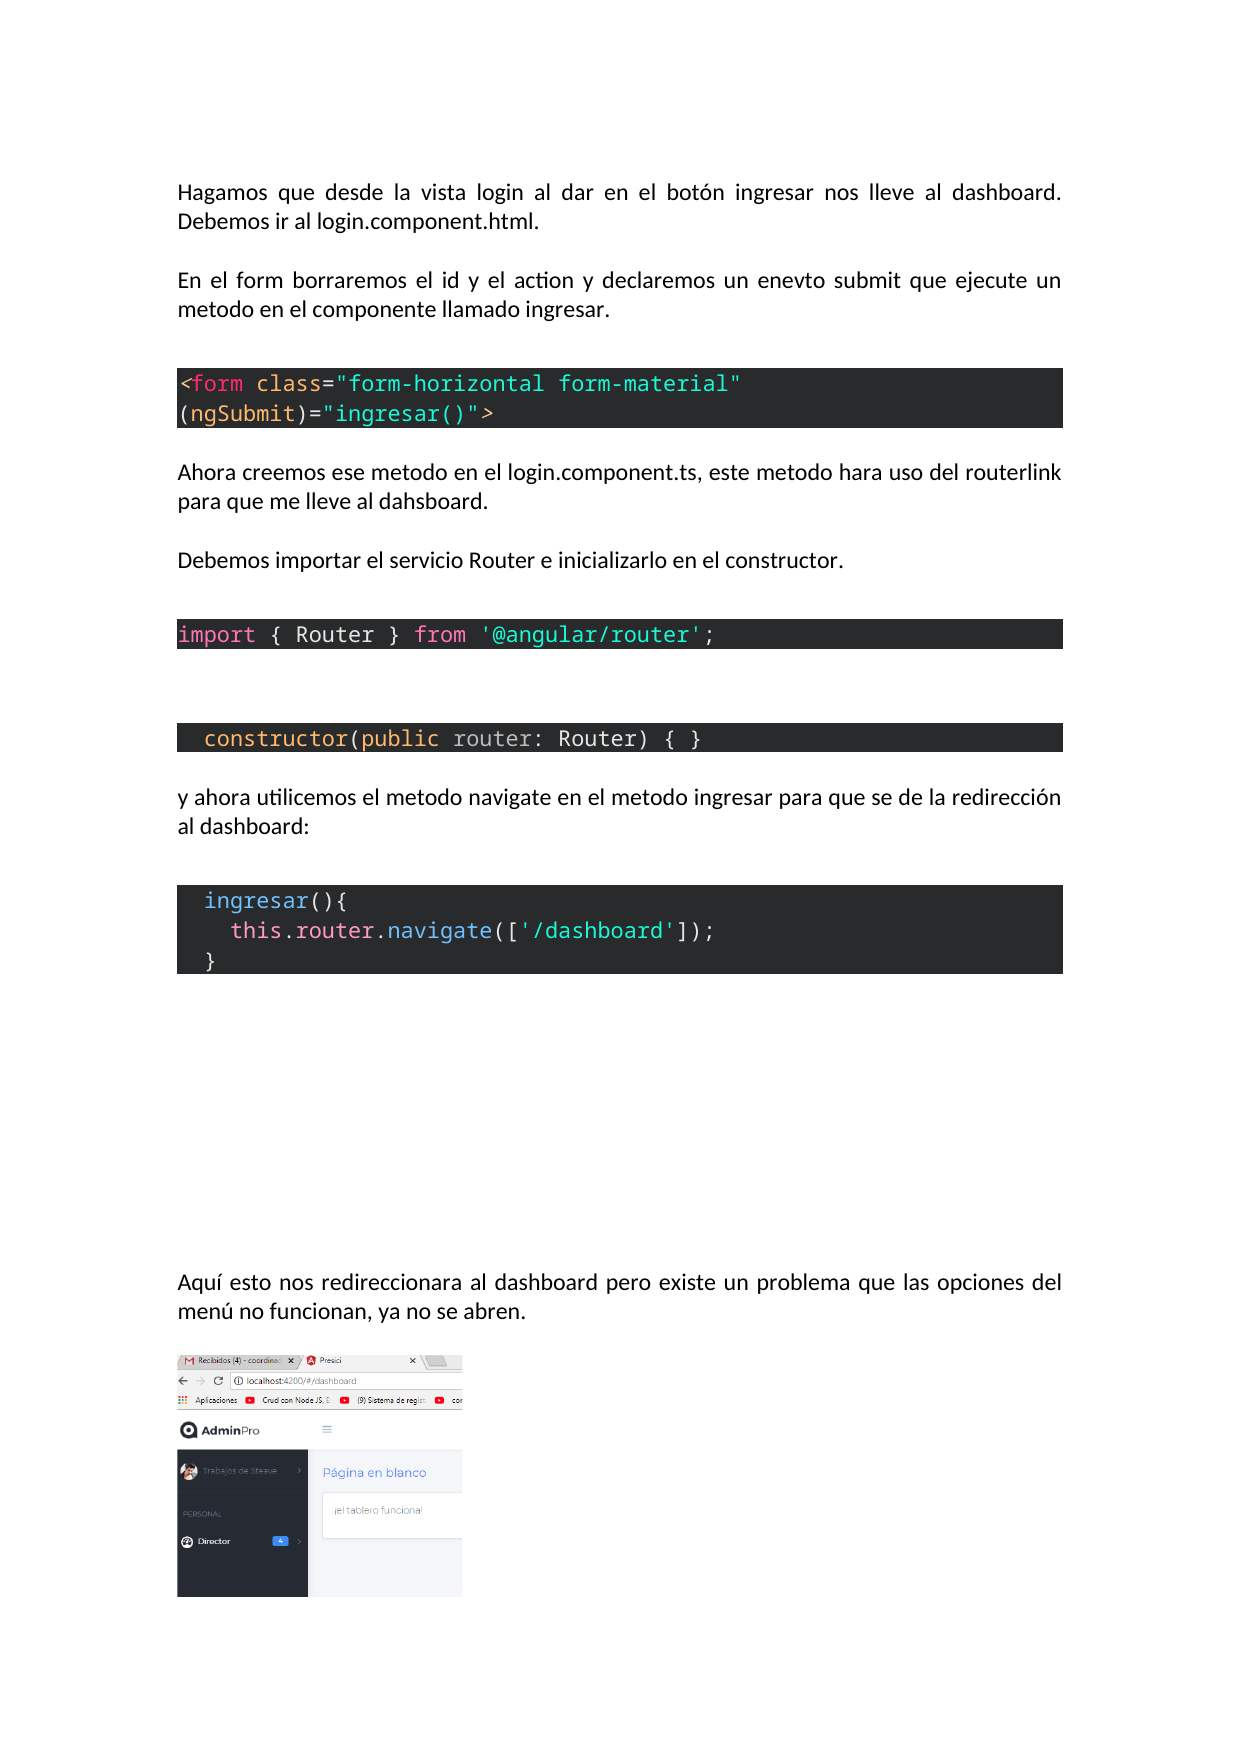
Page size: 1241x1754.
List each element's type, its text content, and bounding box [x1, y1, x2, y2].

list Debemos importar el servicio Router e inicializarlo en el constructor. [177, 545, 1063, 574]
list y ahora utilicemos el metodo navigate en el metodo ingresar para que se de la redirección al dashboard: [177, 782, 1063, 840]
list Ahora creemos ese metodo en el login.component.ts, este metodo hara uso del routerlink para que me lleve al dahsboard. [177, 457, 1063, 515]
text ingresar(){ [177, 885, 1063, 915]
list En el form borraremos el id y el action y declaremos un enevto submit que ejecute un metodo en el componente llamado ingresar. [177, 265, 1063, 323]
text <form class="form-horizontal form-material" (ngSubmit)="ingresar()"> [177, 368, 1063, 428]
text this.router.navigate(['/dashboard']); [177, 915, 1063, 945]
text import { Router } from '@angular/router'; [177, 619, 1063, 649]
picture [177, 1355, 463, 1597]
list Aquí esto nos redireccionara al dashboard pero existe un problema que las opciones del menú no funcionan, ya no se abren. [177, 1267, 1063, 1326]
list Hagamos que desde la vista login al dar en el botón ingresar nos lleve al dashboard. Debemos ir al login.component.html. [177, 177, 1063, 235]
text } [177, 945, 1063, 974]
text constructor(public router: Router) { } [177, 723, 1063, 752]
